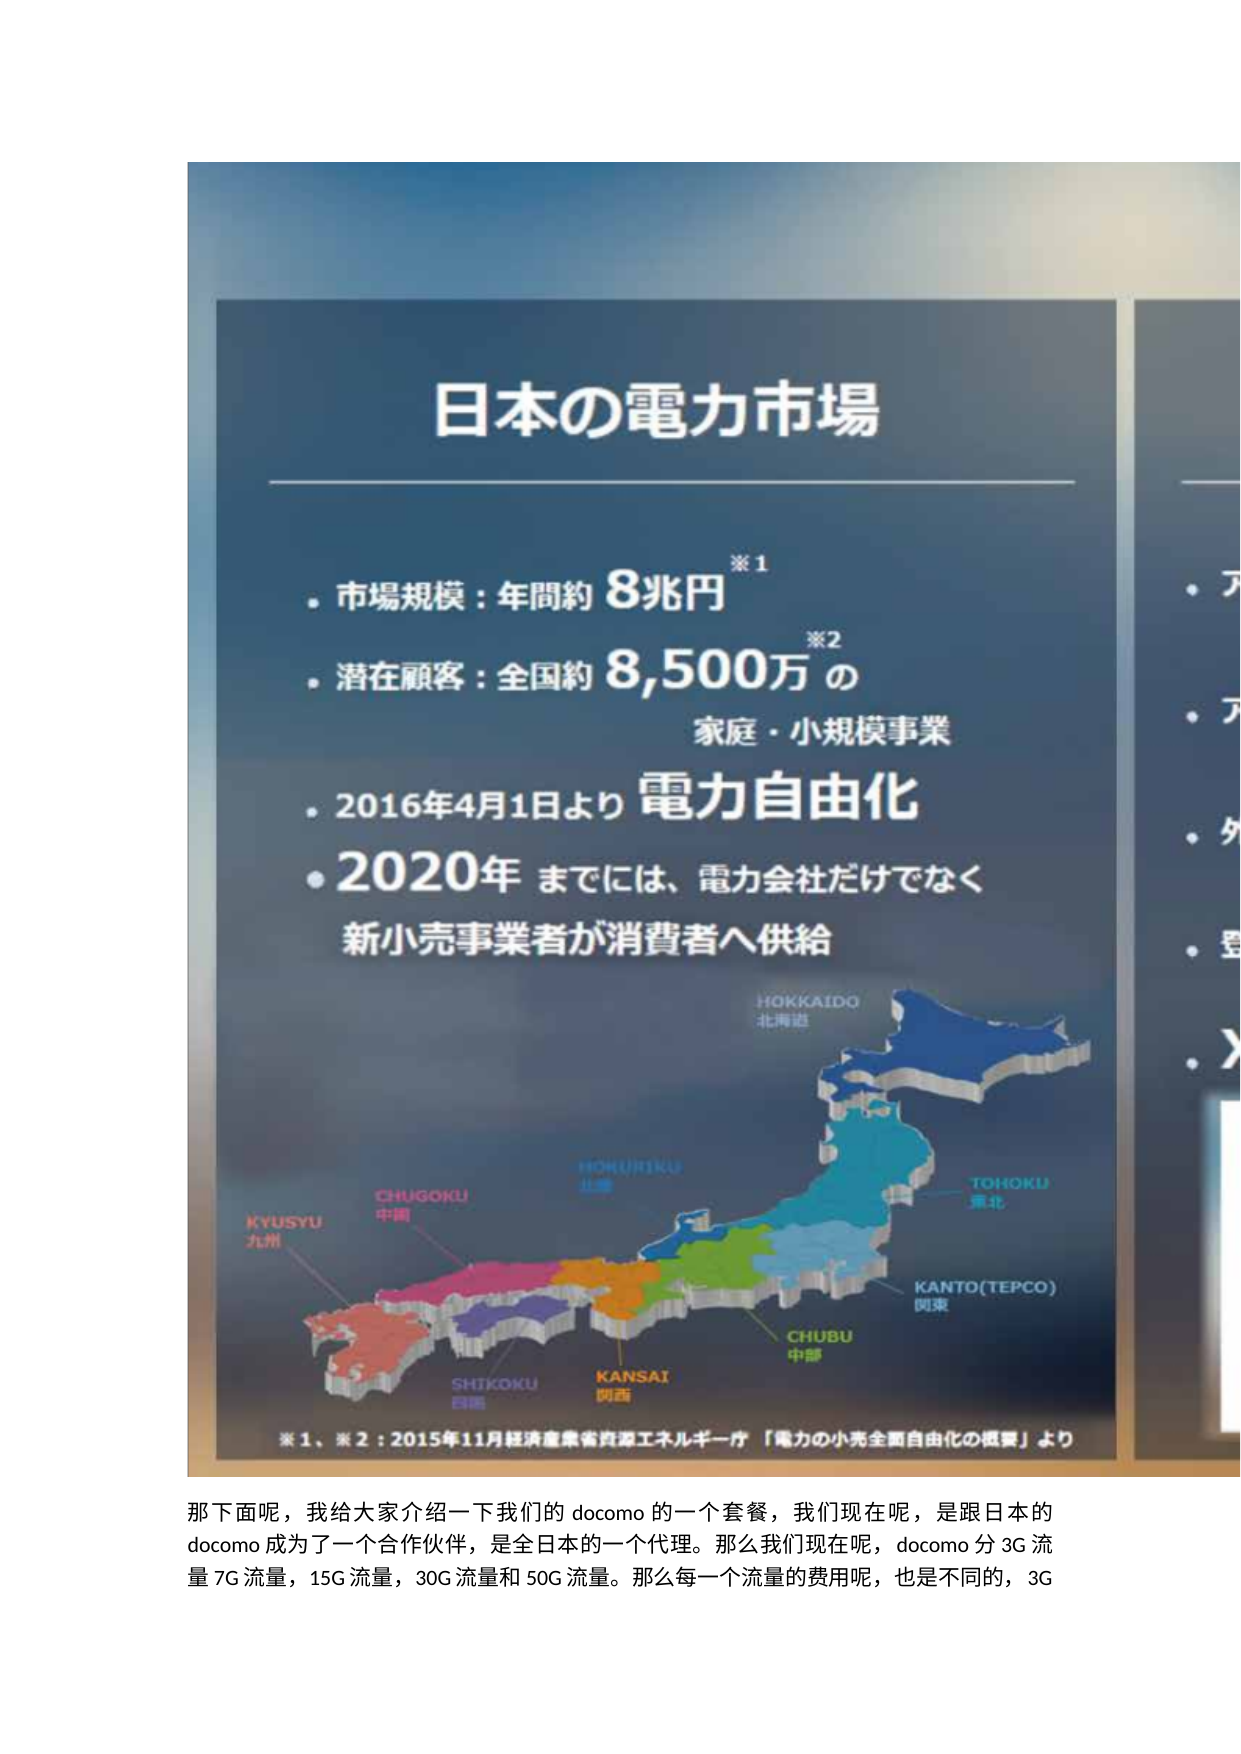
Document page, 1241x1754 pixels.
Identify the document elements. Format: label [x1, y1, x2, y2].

picture [187, 162, 1241, 1477]
text [187, 1494, 1053, 1592]
